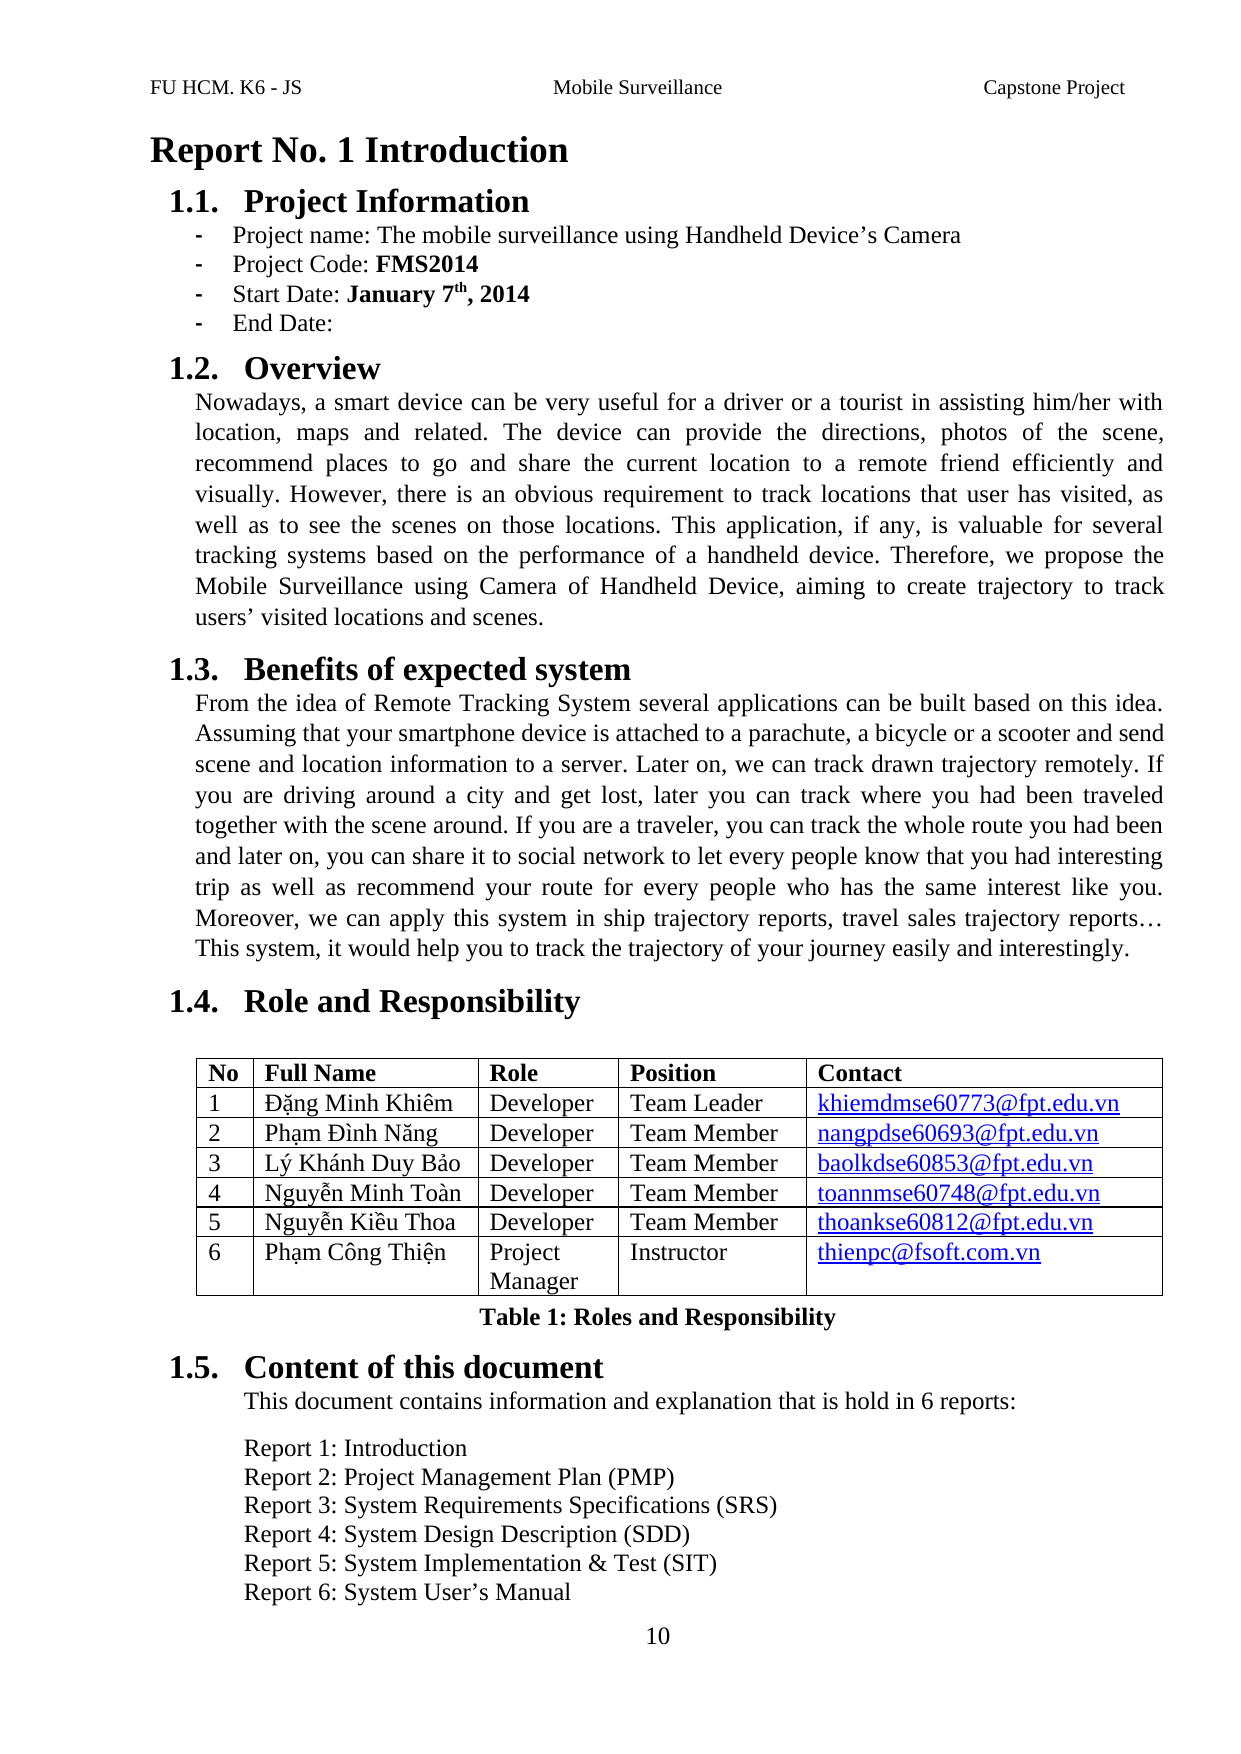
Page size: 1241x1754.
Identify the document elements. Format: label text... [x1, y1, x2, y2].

table_cell toannmse60748@fpt.edu.vn [807, 1178, 1162, 1206]
table_cell Đặng Minh Khiêm [254, 1088, 478, 1117]
table_cell khiemdmse60773@fpt.edu.vn [807, 1088, 1162, 1117]
table_cell Phạm Đình Năng [254, 1118, 478, 1147]
table_cell 3 [197, 1148, 253, 1177]
text Table 1: Roles and Responsibility [150, 1302, 1165, 1331]
table_cell Developer [479, 1148, 618, 1177]
text Report 1: Introduction [244, 1433, 1165, 1462]
list End Date: [195, 308, 1165, 338]
text This document contains information and explanation that is hold in 6 reports: [244, 1386, 1165, 1414]
table_cell Nguyễn Kiều Thoa [254, 1208, 478, 1236]
text Report 3: System Requirements Specifications (SRS) [244, 1490, 1165, 1519]
table_cell Nguyễn Minh Toàn [254, 1178, 478, 1206]
subtitle Role and Responsibility [169, 981, 1165, 1019]
table_cell 5 [197, 1208, 253, 1236]
table_cell Developer [479, 1208, 618, 1236]
table_header Full Name [254, 1059, 478, 1087]
table_cell Developer [479, 1088, 618, 1117]
table_cell Team Member [619, 1148, 806, 1177]
table_cell 1 [197, 1088, 253, 1117]
table_cell Instructor [619, 1237, 806, 1295]
table_header No [197, 1059, 253, 1087]
table_cell Team Leader [619, 1088, 806, 1117]
list Project name: The mobile surveillance using Handheld Device’s Camera [195, 220, 1165, 249]
table_cell Lý Khánh Duy Bảo [254, 1148, 478, 1177]
table_cell Team Member [619, 1118, 806, 1147]
text From the idea of Remote Tracking System several applications can be built based on this idea. Assuming that your smartphone device is attached to a parachute, a bicycle or a scooter and send scene and location information to a server. Later on, we can track drawn trajectory remotely. If you are driving around a city and get lost, later you can track where you had been traveled together with the scene around. If you are a traveler, you can track the whole route you had been and later on, you can share it to social network to let every people know that you had interesting trip as well as recommend your route for every people who has the same interest like you. Moreover, we can apply this system in ship trajectory reports, travel sales trajectory reports… This system, it would help you to track the trajectory of your journey easily and interestingly. [195, 688, 1165, 962]
text Nowadays, a smart device can be very useful for a driver or a tourist in assisting him/her with location, maps and related. The device can provide the directions, photos of the scene, recommend places to go and share the current location to a remote friend efficiently and visually. However, there is an obvious requirement to track locations that user has visited, as well as to see the scenes on those locations. This application, if any, is valuable for several tracking systems based on the performance of a handheld device. Therefore, we propose the Mobile Surveillance using Camera of Handheld Device, aiming to create trajectory to track users’ visited locations and scenes. [195, 387, 1165, 631]
table_cell 6 [197, 1237, 253, 1295]
table_cell 4 [197, 1178, 253, 1206]
table_cell baolkdse60853@fpt.edu.vn [807, 1148, 1162, 1177]
list Start Date: January 7th, 2014 [195, 279, 1165, 308]
text Report 6: System User’s Manual [244, 1577, 1165, 1605]
subtitle Overview [169, 348, 1165, 387]
table_header Role [479, 1059, 618, 1087]
table_cell Team Member [619, 1208, 806, 1236]
subtitle Report No. 1 Introduction [150, 128, 1165, 171]
table_cell thienpc@fsoft.com.vn [807, 1237, 1162, 1295]
table_cell Developer [479, 1178, 618, 1206]
table_cell Phạm Công Thiện [254, 1237, 478, 1295]
table_header Contact [807, 1059, 1162, 1087]
table_cell nangpdse60693@fpt.edu.vn [807, 1118, 1162, 1147]
text Report 2: Project Management Plan (PMP) [244, 1462, 1165, 1490]
text Report 4: System Design Description (SDD) [244, 1519, 1165, 1548]
subtitle Benefits of expected system [169, 649, 1165, 688]
table_cell Team Member [619, 1178, 806, 1206]
table_cell Developer [479, 1118, 618, 1147]
text Report 5: System Implementation & Test (SIT) [244, 1548, 1165, 1577]
subtitle Project Information [169, 181, 1165, 220]
table_cell Project Manager [479, 1237, 618, 1295]
table_cell thoankse60812@fpt.edu.vn [807, 1208, 1162, 1236]
subtitle Content of this document [169, 1347, 1165, 1386]
list Project Code: FMS2014 [195, 249, 1165, 279]
table_header Position [619, 1059, 806, 1087]
table_cell 2 [197, 1118, 253, 1147]
